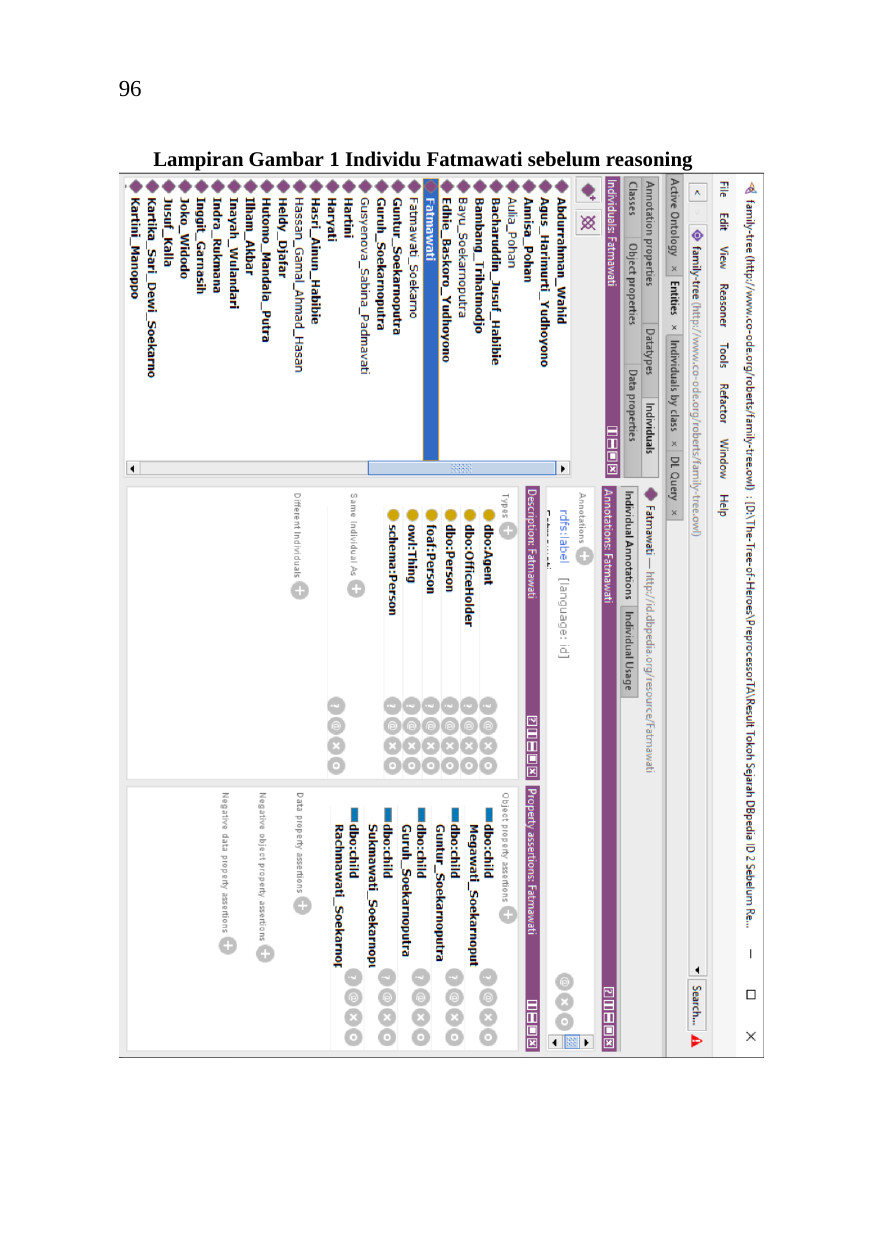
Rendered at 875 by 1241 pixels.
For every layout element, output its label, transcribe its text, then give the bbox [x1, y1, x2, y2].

text Lampiran Gambar 1 Individu Fatmawati sebelum reasoning [118, 147, 727, 171]
picture [119, 174, 764, 1058]
